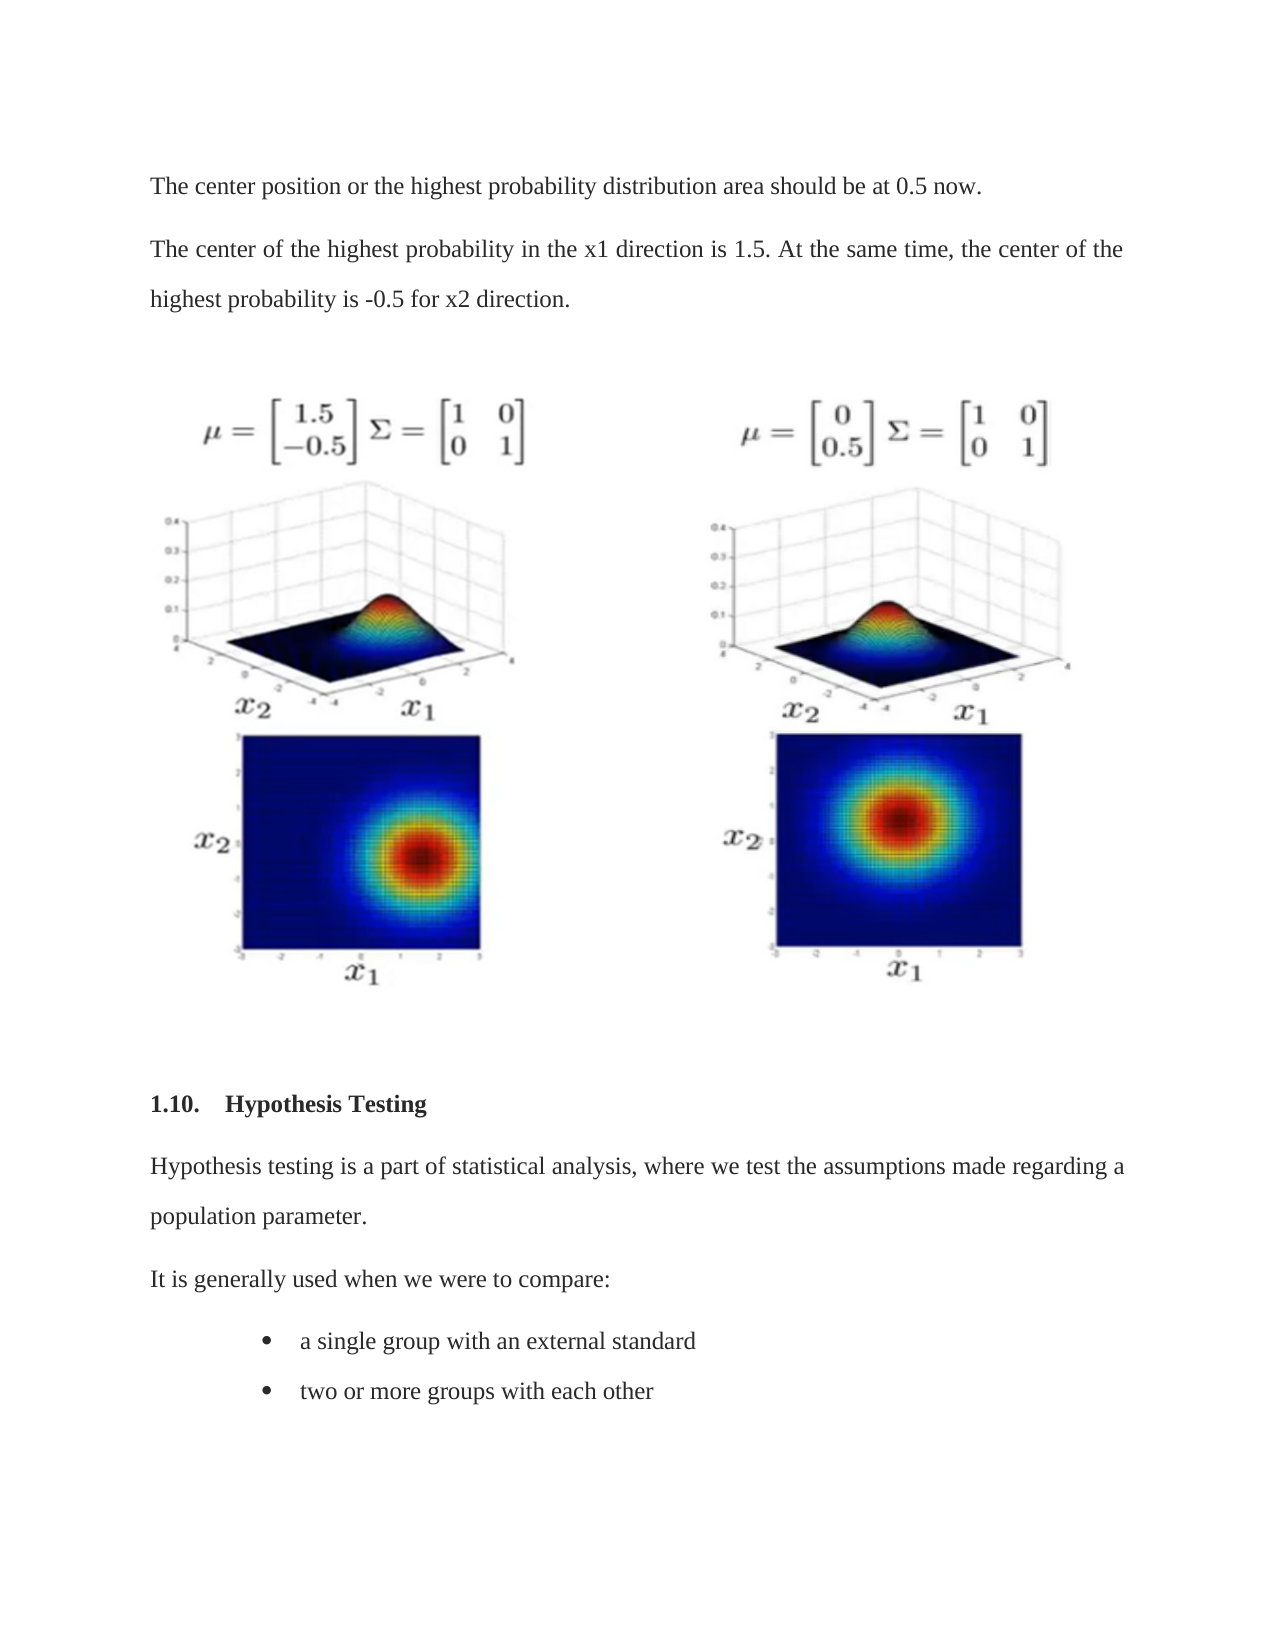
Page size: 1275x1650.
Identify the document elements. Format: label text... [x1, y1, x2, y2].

picture [696, 388, 1078, 986]
text Hypothesis testing is a part of statistical analysis, where we test the assumptions made regarding a population parameter. [150, 1130, 1125, 1230]
text The center of the highest probability in the x1 direction is 1.5. At the same time, the center of the highest probability is -0.5 for x2 direction. [150, 212, 1125, 312]
picture [150, 387, 536, 993]
list Hypothesis Testing [150, 1068, 1125, 1118]
text It is generally used when we were to compare: [150, 1243, 1125, 1293]
text The center position or the highest probability distribution area should be at 0.5 now. [150, 150, 1125, 200]
list a single group with an external standard [262, 1305, 1125, 1355]
list two or more groups with each other [262, 1355, 1125, 1405]
